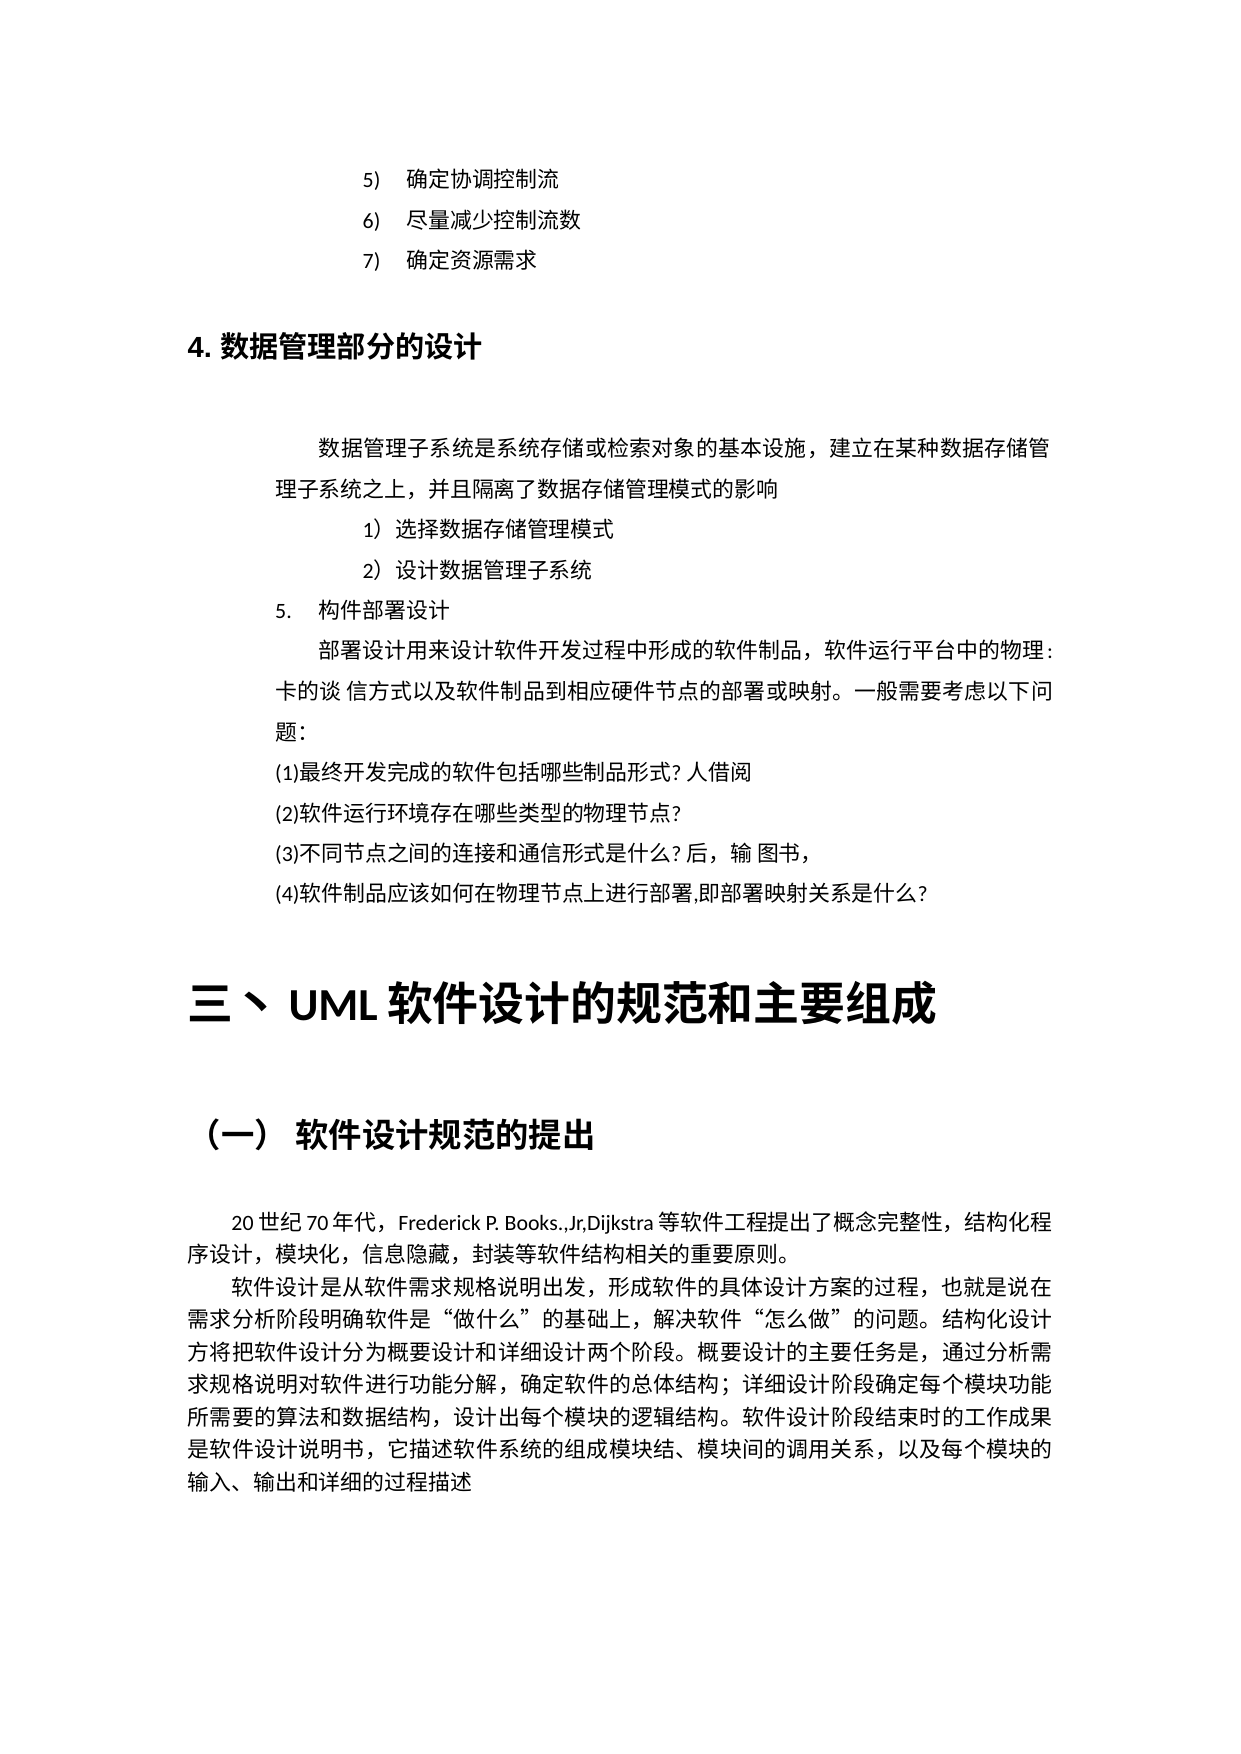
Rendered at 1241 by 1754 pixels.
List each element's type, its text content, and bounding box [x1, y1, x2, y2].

list 尽量减少控制流数 [319, 202, 1053, 235]
text 20世纪70年代，Frederick P. Books.,Jr,Dijkstra等软件工程提出了概念完整性，结构化程序设计，模块化，信息隐藏，封装等软件结构相关的重要原则。 [187, 1204, 1053, 1269]
text (1)最终开发完成的软件包括哪些制品形式? 人借阅 [275, 755, 1053, 787]
text 部署设计用来设计软件开发过程中形成的软件制品，软件运行平台中的物理: 卡的谈 信方式以及软件制品到相应硬件节点的部署或映射。一般需要考虑以下问题： [275, 633, 1053, 747]
list 确定资源需求 [319, 243, 1053, 275]
list 构件部署设计 [231, 593, 1053, 625]
text (2)软件运行环境存在哪些类型的物理节点? [275, 795, 1053, 828]
subtitle 软件设计规范的提出 [187, 1100, 1053, 1165]
text 数据管理子系统是系统存储或检索对象的基本设施，建立在某种数据存储管理子系统之上，并且隔离了数据存储管理模式的影响 [275, 431, 1053, 504]
list 确定协调控制流 [319, 162, 1053, 194]
subtitle 数据管理部分的设计 [187, 312, 1053, 377]
text (3)不同节点之间的连接和通信形式是什么? 后，输 图书， [275, 836, 1053, 868]
text (4)软件制品应该如何在物理节点上进行部署,即部署映射关系是什么? [275, 876, 1053, 908]
list 设计数据管理子系统 [319, 552, 1053, 585]
list 选择数据存储管理模式 [319, 512, 1053, 544]
subtitle 三丶UML软件设计的规范和主要组成 [187, 952, 1053, 1049]
text 软件设计是从软件需求规格说明出发，形成软件的具体设计方案的过程，也就是说在需求分析阶段明确软件是“做什么”的基础上，解决软件“怎么做”的问题。结构化设计方将把软件设计分为概要设计和详细设计两个阶段。概要设计的主要任务是，通过分析需求规格说明对软件进行功能分解，确定软件的总体结构；详细设计阶段确定每个模块功能所需要的算法和数据结构，设计出每个模块的逻辑结构。软件设计阶段结束时的工作成果是软件设计说明书，它描述软件系统的组成模块结、模块间的调用关系，以及每个模块的输入、输出和详细的过程描述 [187, 1269, 1053, 1497]
